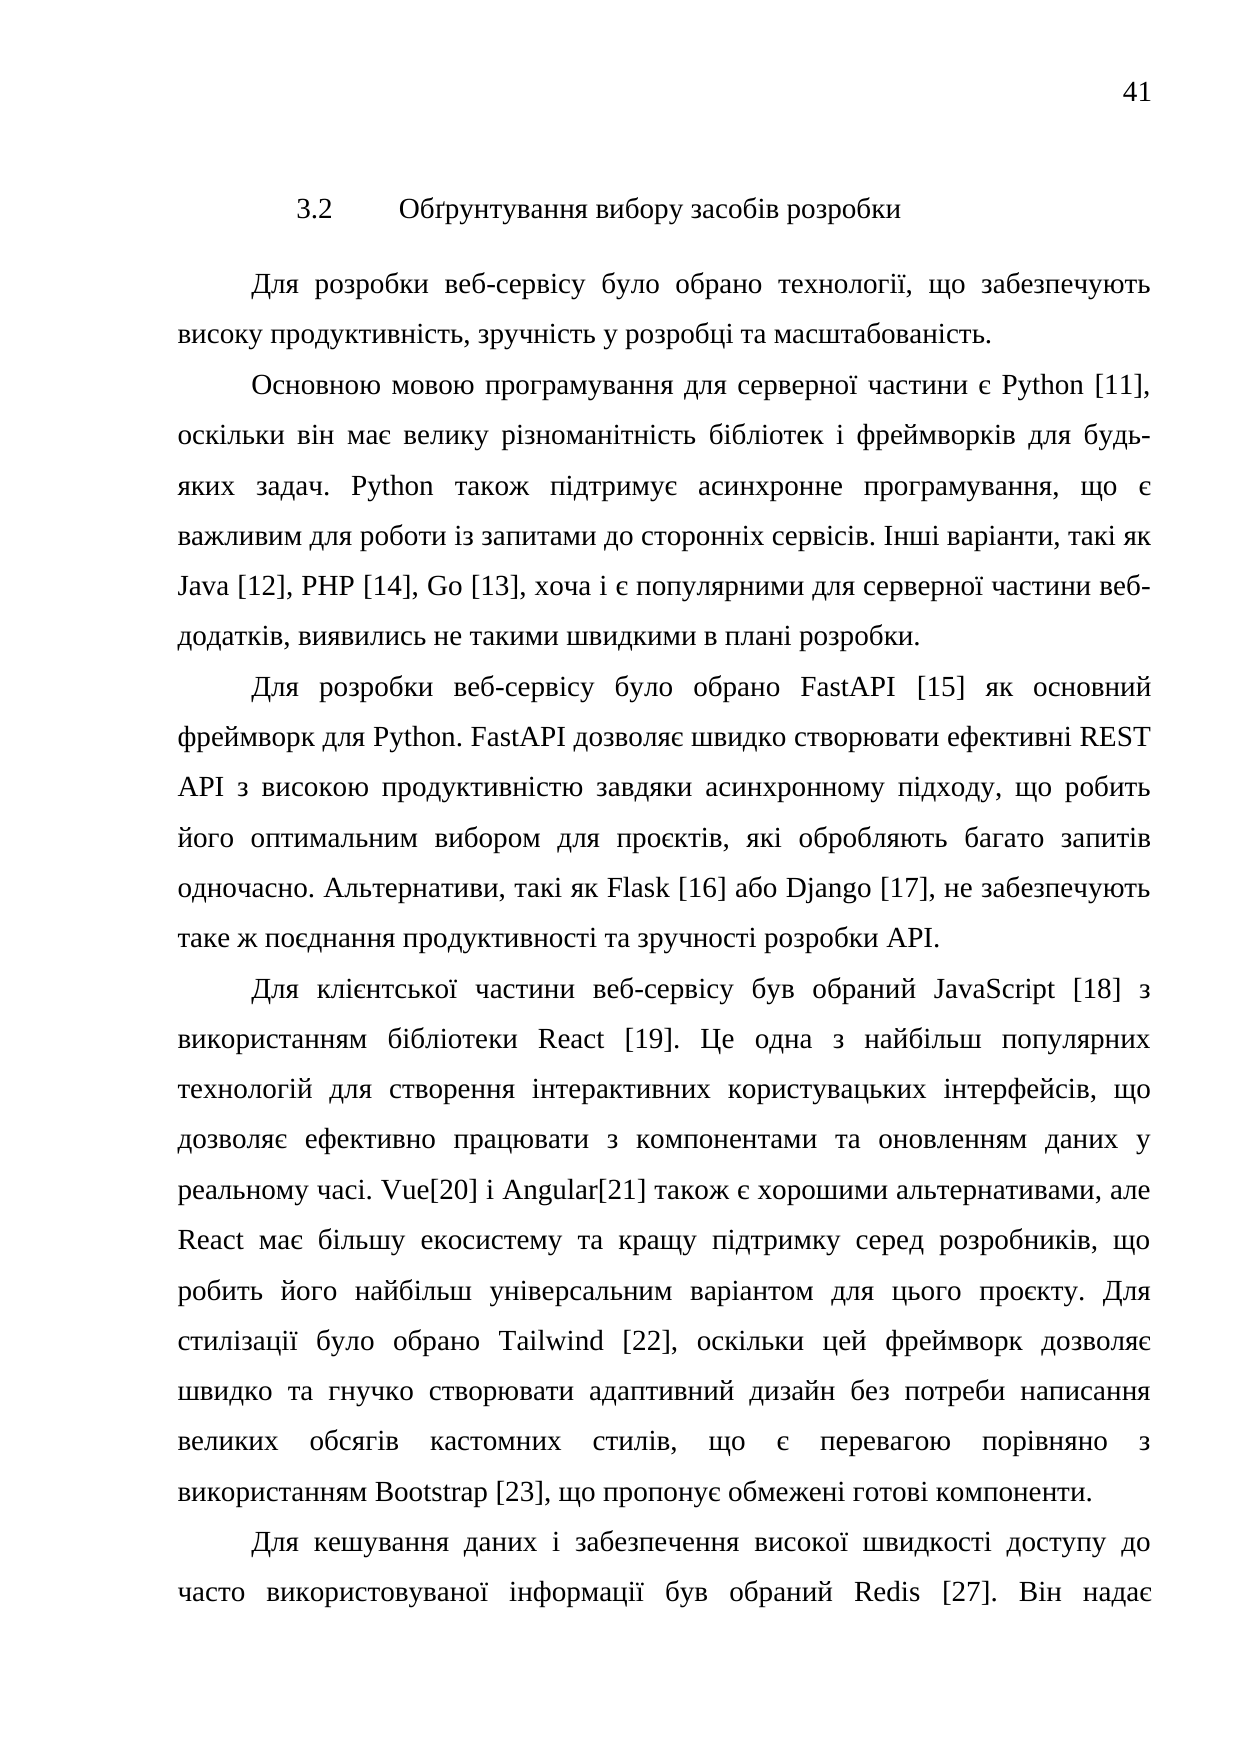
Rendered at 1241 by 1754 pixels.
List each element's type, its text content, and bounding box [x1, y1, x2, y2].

text Основною мовою програмування для серверної частини є Python [11], оскільки він має велику різноманітність бібліотек і фреймворків для будь-яких задач. Python також підтримує асинхронне програмування, що є важливим для роботи із запитами до сторонніх сервісів. Інші варіанти, такі як Java [12], PHP [14], Go [13], хоча і є популярними для серверної частини веб-додатків, виявились не такими швидкими в плані розробки. [177, 367, 1152, 652]
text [177, 1524, 1152, 1608]
text Для клієнтської частини веб-сервісу був обраний JavaScript [18] з використанням бібліотеки React [19]. Це одна з найбільш популярних технологій для створення інтерактивних користувацьких інтерфейсів, що дозволяє ефективно працювати з компонентами та оновленням даних у реальному часі. Vue[20] і Angular[21] також є хорошими альтернативами, але React має більшу екосистему та кращу підтримку серед розробників, що робить його найбільш універсальним варіантом для цього проєкту. Для стилізації було обрано Tailwind [22], оскільки цей фреймворк дозволяє швидко та гнучко створювати адаптивний дизайн без потреби написання великих обсягів кастомних стилів, що є перевагою порівняно з використанням Bootstrap [23], що пропонує обмежені готові компоненти. [177, 971, 1152, 1507]
text Для розробки веб-сервісу було обрано FastAPI [15] як основний фреймворк для Python. FastAPI дозволяє швидко створювати ефективні REST API з високою продуктивністю завдяки асинхронному підходу, що робить його оптимальним вибором для проєктів, які обробляють багато запитів одночасно. Альтернативи, такі як Flask [16] або Django [17], не забезпечують таке ж поєднання продуктивності та зручності розробки API. [177, 669, 1152, 954]
text Обґрунтування вибору засобів розробки [222, 191, 1152, 224]
text Для розробки веб-сервісу було обрано технології, що забезпечують високу продуктивність, зручність у розробці та масштабованість. [177, 266, 1152, 350]
